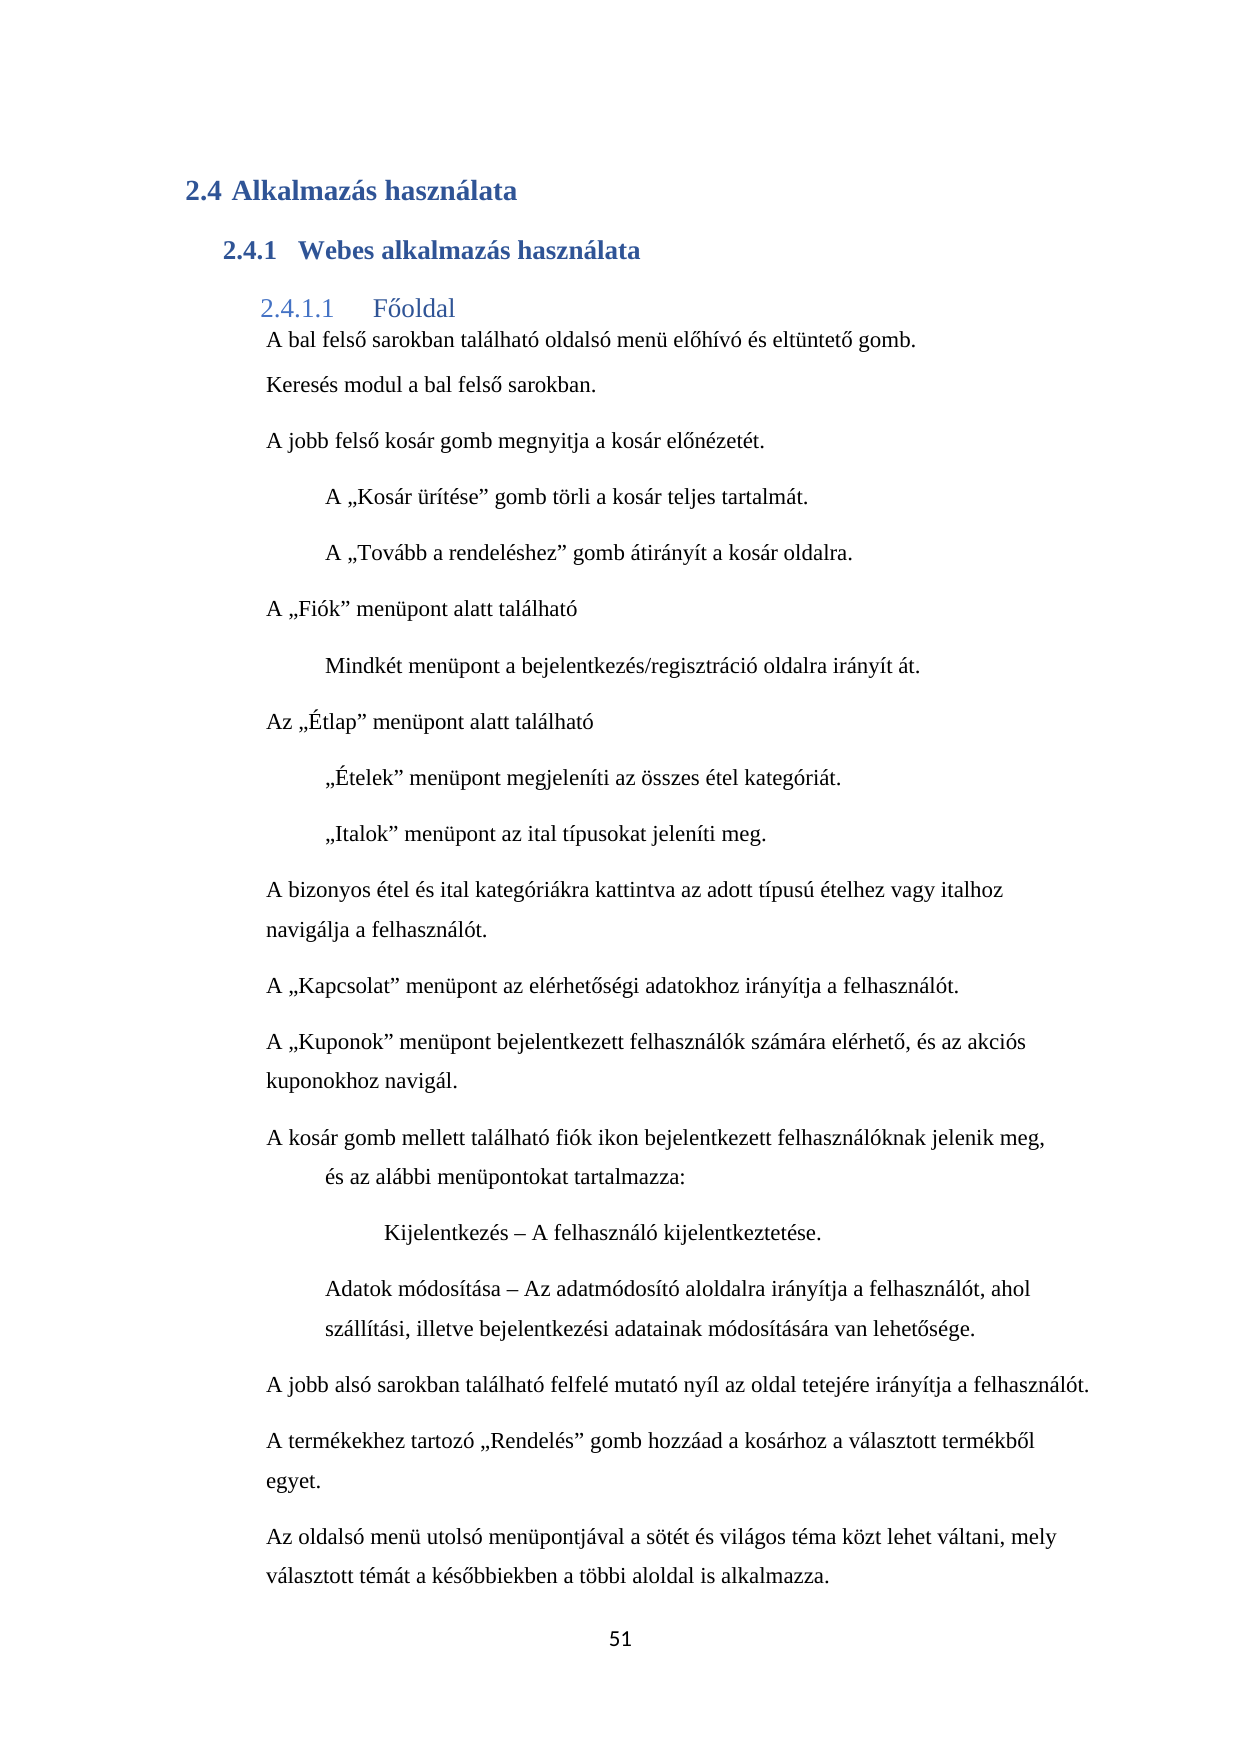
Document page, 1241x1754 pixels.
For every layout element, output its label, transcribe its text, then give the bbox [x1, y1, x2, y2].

text „Ételek” menüpont megjeleníti az összes étel kategóriát. [207, 764, 1093, 790]
text Az oldalsó menü utolsó menüpontjával a sötét és világos téma közt lehet váltani, mely választott témát a későbbiekben a többi aloldal is alkalmazza. [266, 1523, 1093, 1589]
text Kijelentkezés – A felhasználó kijelentkeztetése. [325, 1219, 1093, 1246]
text A jobb alsó sarokban található felfelé mutató nyíl az oldal tetejére irányítja a felhasználót. [207, 1371, 1093, 1397]
text A termékekhez tartozó „Rendelés” gomb hozzáad a kosárhoz a választott termékből egyet. [266, 1427, 1093, 1493]
subtitle Főoldal [260, 292, 1093, 323]
subtitle Webes alkalmazás használata [223, 234, 1093, 265]
subtitle Alkalmazás használata [185, 173, 1093, 206]
text A kosár gomb mellett található fiók ikon bejelentkezett felhasználóknak jelenik meg, és az alábbi menüpontokat tartalmazza: [266, 1124, 1093, 1189]
text A bal felső sarokban található oldalsó menü előhívó és eltüntető gomb. [207, 326, 1093, 352]
text „Italok” menüpont az ital típusokat jeleníti meg. [207, 820, 1093, 846]
text A „Kosár ürítése” gomb törli a kosár teljes tartalmát. [207, 483, 1093, 509]
text A „Kapcsolat” menüpont az elérhetőségi adatokhoz irányítja a felhasználót. [207, 972, 1093, 998]
text Adatok módosítása – Az adatmódosító aloldalra irányítja a felhasználót, ahol szállítási, illetve bejelentkezési adatainak módosítására van lehetősége. [325, 1275, 1093, 1341]
text Keresés modul a bal felső sarokban. [207, 371, 1093, 397]
text A „Fiók” menüpont alatt található [207, 596, 1093, 622]
text A „Tovább a rendeléshez” gomb átirányít a kosár oldalra. [207, 539, 1093, 566]
text Az „Étlap” menüpont alatt található [207, 708, 1093, 734]
text A bizonyos étel és ital kategóriákra kattintva az adott típusú ételhez vagy italhoz navigálja a felhasználót. [266, 876, 1093, 942]
text A jobb felső kosár gomb megnyitja a kosár előnézetét. [207, 427, 1093, 453]
text Mindkét menüpont a bejelentkezés/regisztráció oldalra irányít át. [207, 652, 1093, 678]
text A „Kuponok” menüpont bejelentkezett felhasználók számára elérhető, és az akciós kuponokhoz navigál. [266, 1028, 1093, 1094]
